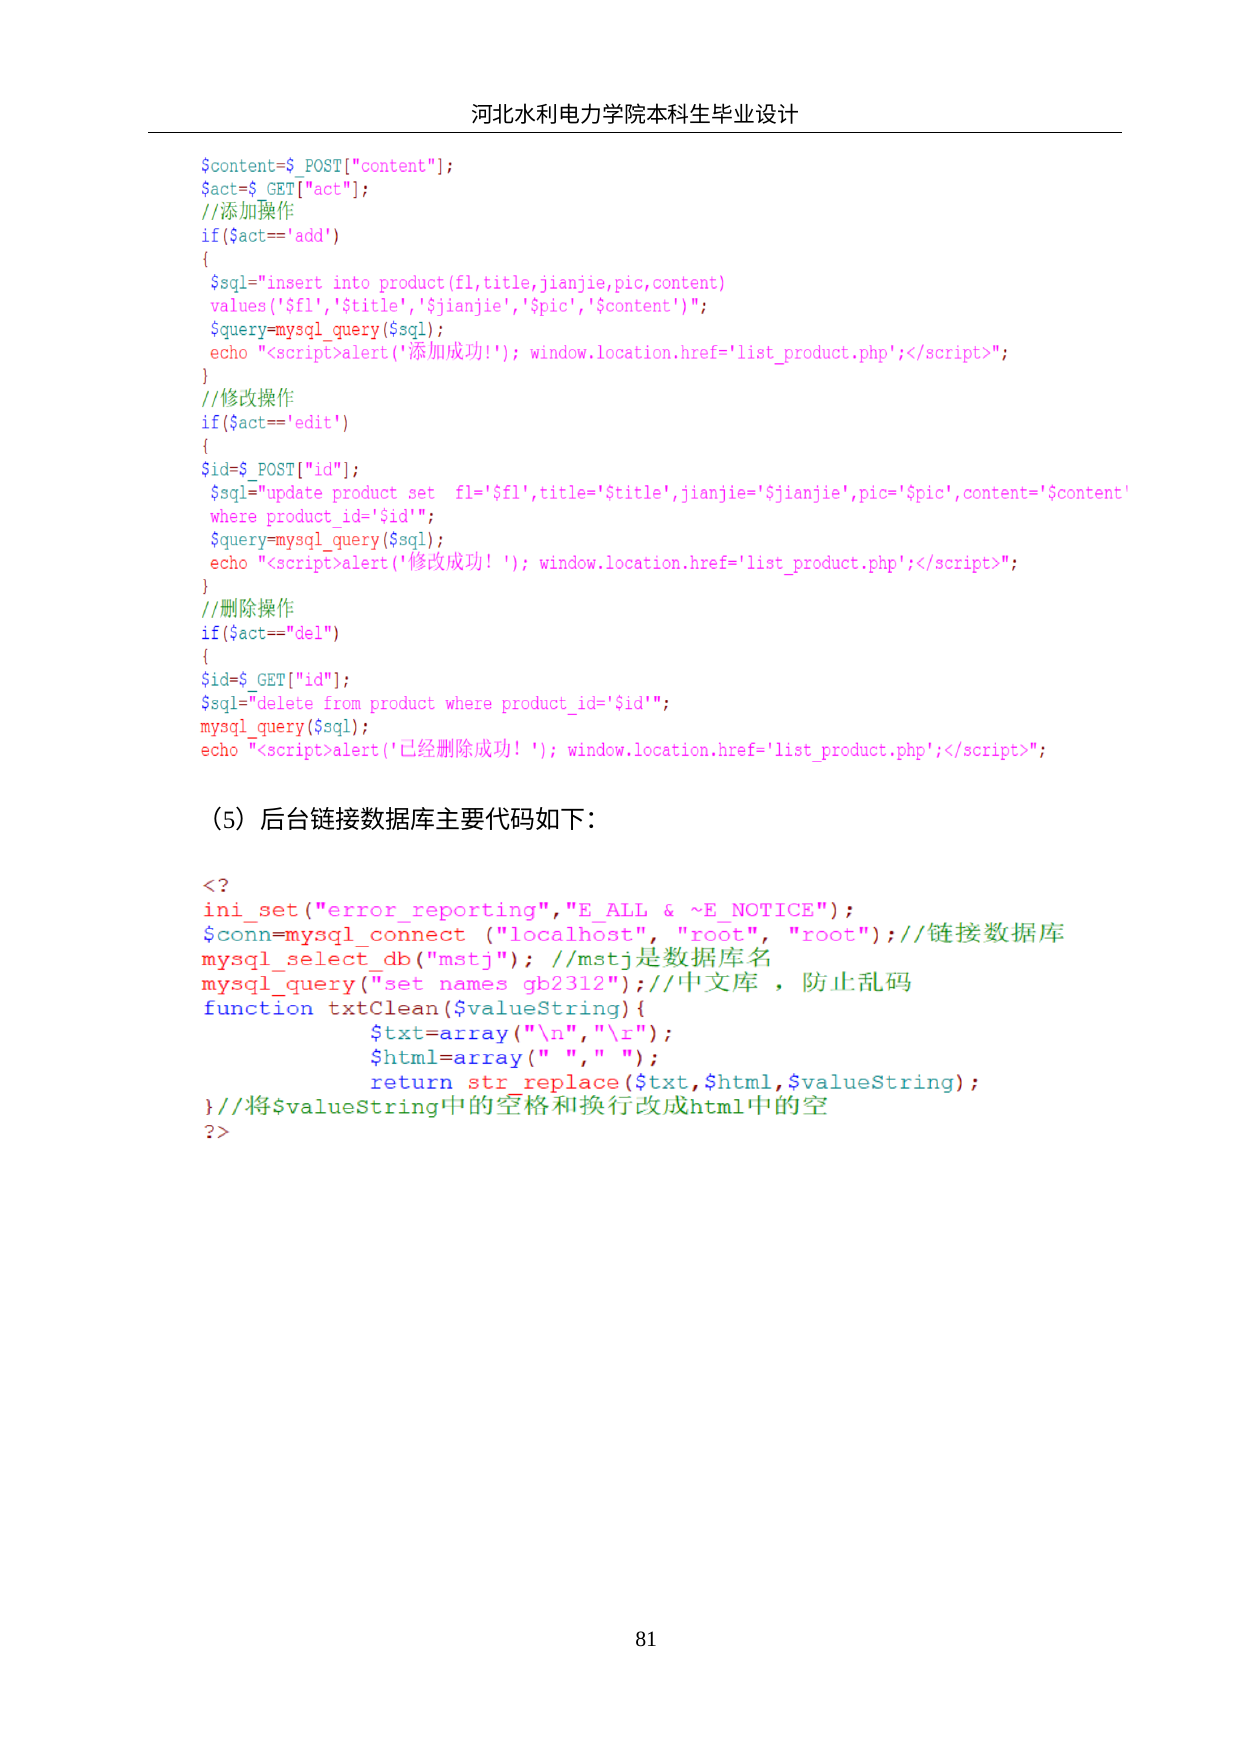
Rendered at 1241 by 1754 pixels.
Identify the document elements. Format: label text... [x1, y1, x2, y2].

picture [197, 155, 1128, 766]
text （5）后台链接数据库主要代码如下： [148, 785, 1122, 850]
picture [201, 875, 1069, 1144]
